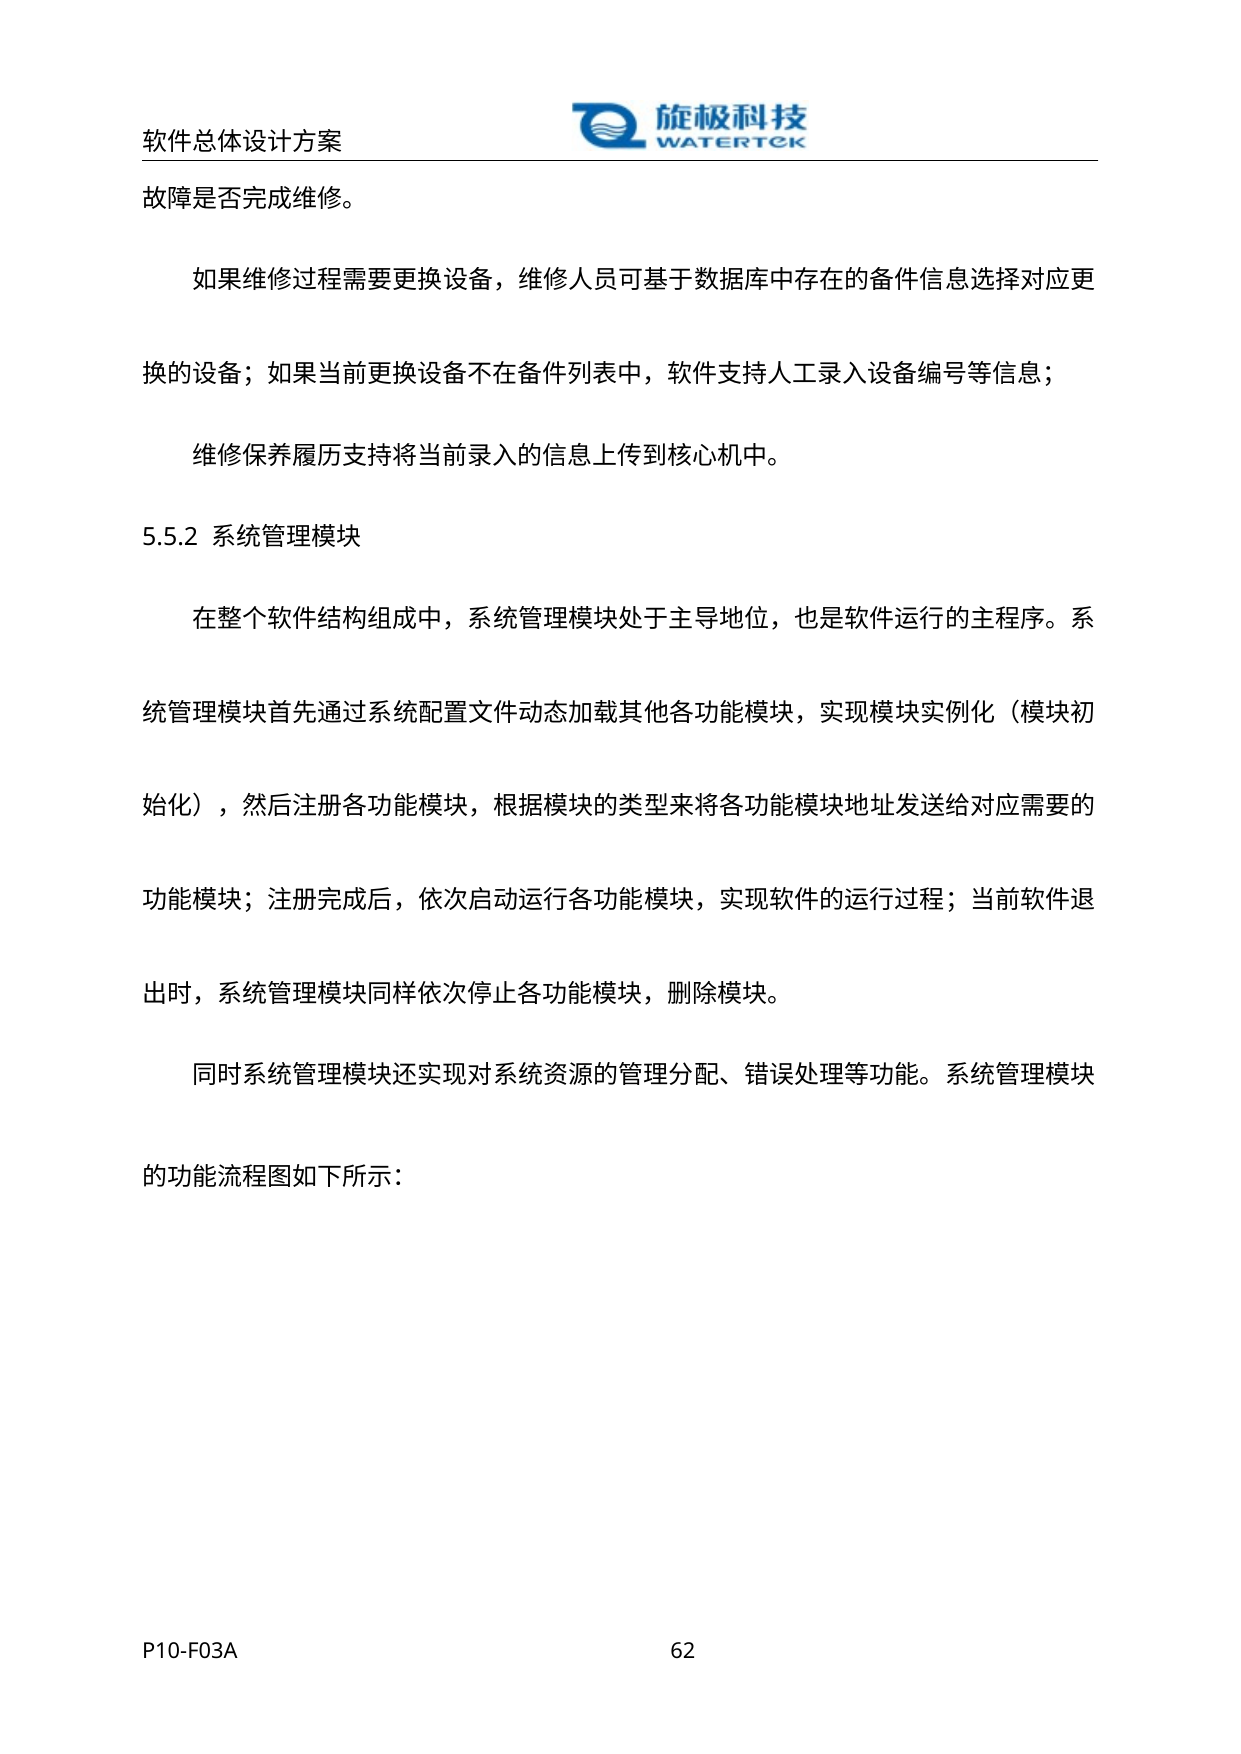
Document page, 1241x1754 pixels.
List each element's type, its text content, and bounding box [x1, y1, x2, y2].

picture [571, 100, 810, 151]
text 同时系统管理模块还实现对系统资源的管理分配、错误处理等功能。系统管理模块的功能流程图如下所示： [142, 1039, 1098, 1209]
text 维修保养履历也可以人工选择此界面完成信息的录入，这时需要使用人员人工选择、填写相关的维保信息，其中，通过列表选择设备对应的最新故障，用于关联故障，记录故障是否完成维修。 [142, 162, 1098, 230]
text 维修保养履历支持将当前录入的信息上传到核心机中。 [142, 419, 1098, 487]
text 在整个软件结构组成中，系统管理模块处于主导地位，也是软件运行的主程序。系统管理模块首先通过系统配置文件动态加载其他各功能模块，实现模块实例化（模块初始化），然后注册各功能模块，根据模块的类型来将各功能模块地址发送给对应需要的功能模块；注册完成后，依次启动运行各功能模块，实现软件的运行过程；当前软件退出时，系统管理模块同样依次停止各功能模块，删除模块。 [142, 583, 1098, 1025]
subtitle 系统管理模块 [142, 501, 1098, 569]
text 如果维修过程需要更换设备，维修人员可基于数据库中存在的备件信息选择对应更换的设备；如果当前更换设备不在备件列表中，软件支持人工录入设备编号等信息； [142, 244, 1098, 406]
